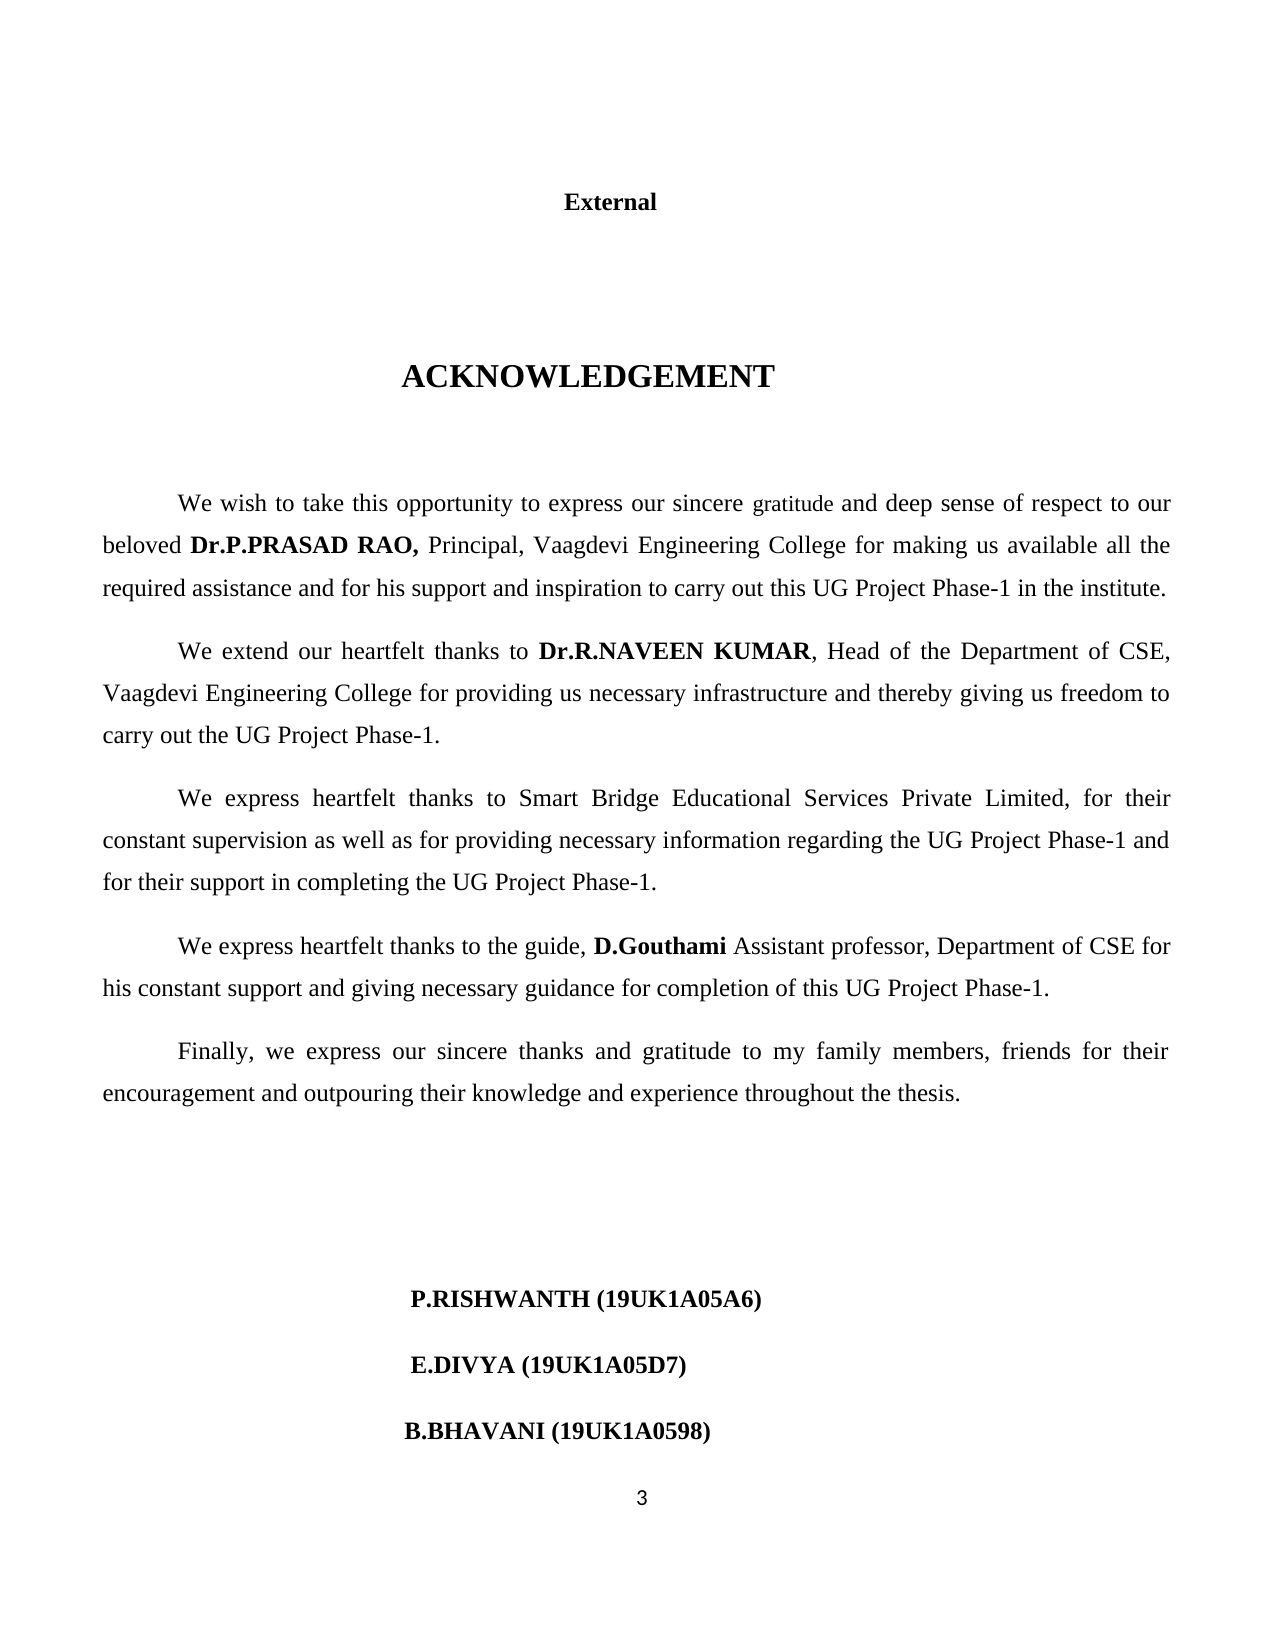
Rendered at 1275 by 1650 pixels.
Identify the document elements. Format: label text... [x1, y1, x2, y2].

text P.RISHWANTH (19UK1A05A6) [92, 1284, 791, 1313]
text Finally, we express our sincere thanks and gratitude to my family members, friends for their encouragement and outpouring their knowledge and experience throughout the thesis. [102, 1036, 1170, 1107]
text We wish to take this opportunity to express our sincere gratitude and deep sense of respect to our beloved Dr.P.PRASAD RAO, Principal, Vaagdevi Engineering College for making us available all the required assistance and for his support and inspiration to carry out this UG Project Phase-1 in the institute. [102, 488, 1171, 601]
text External [127, 187, 1094, 216]
text B.BHAVANI (19UK1A0598) [92, 1416, 791, 1445]
text ACKNOWLEDGEMENT [401, 357, 1192, 395]
text We express heartfelt thanks to the guide, D.Gouthami Assistant professor, Department of CSE for his constant support and giving necessary guidance for completion of this UG Project Phase-1. [102, 931, 1171, 1002]
text We extend our heartfelt thanks to Dr.R.NAVEEN KUMAR, Head of the Department of CSE, Vaagdevi Engineering College for providing us necessary infrastructure and thereby giving us freedom to carry out the UG Project Phase-1. [102, 636, 1171, 749]
text We express heartfelt thanks to Smart Bridge Educational Services Private Limited, for their constant supervision as well as for providing necessary information regarding the UG Project Phase-1 and for their support in completing the UG Project Phase-1. [102, 783, 1171, 896]
text E.DIVYA (19UK1A05D7) [92, 1350, 791, 1379]
